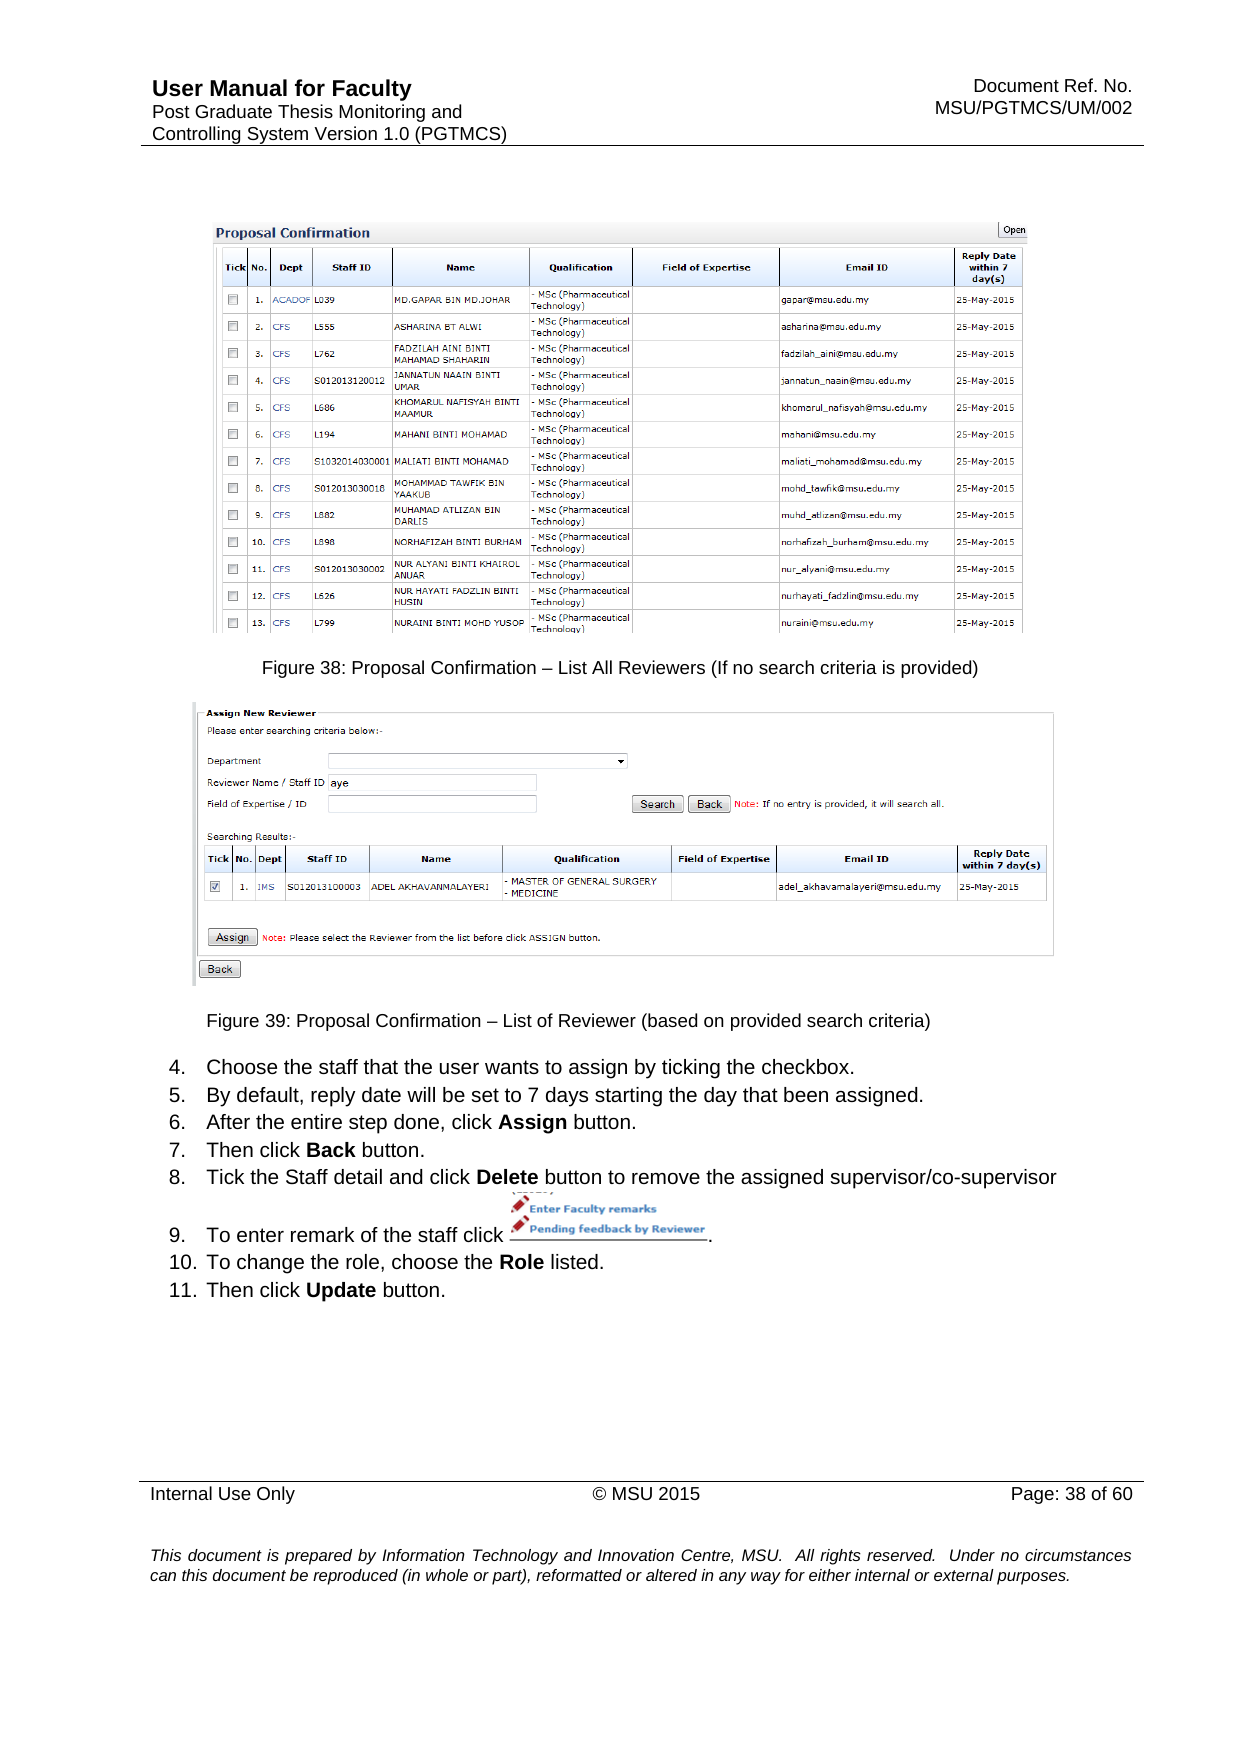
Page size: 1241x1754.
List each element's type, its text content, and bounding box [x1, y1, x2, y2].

picture [192, 702, 1054, 986]
list Then click Back button. [169, 1138, 1090, 1162]
picture [509, 1192, 708, 1243]
list Tick the Staff detail and click Delete button to remove the assigned supervisor/co-supervisor [169, 1165, 1090, 1189]
list By default, reply date will be set to 7 days starting the day that been assigned. [169, 1083, 1090, 1107]
list To enter remark of the staff click . [169, 1193, 1090, 1247]
list To change the role, choose the Role listed. [169, 1250, 1090, 1274]
picture [212, 222, 1028, 633]
text Figure 38: Proposal Confirmation – List All Reviewers (If no search criteria is provided) [150, 657, 1090, 678]
text Figure 39: Proposal Confirmation – List of Reviewer (based on provided search criteria) [206, 1009, 1090, 1031]
list Choose the staff that the user wants to assign by ticking the checkbox. [169, 1055, 1090, 1079]
list After the entire step done, click Assign button. [169, 1110, 1090, 1134]
list Then click Update button. [169, 1278, 1090, 1302]
